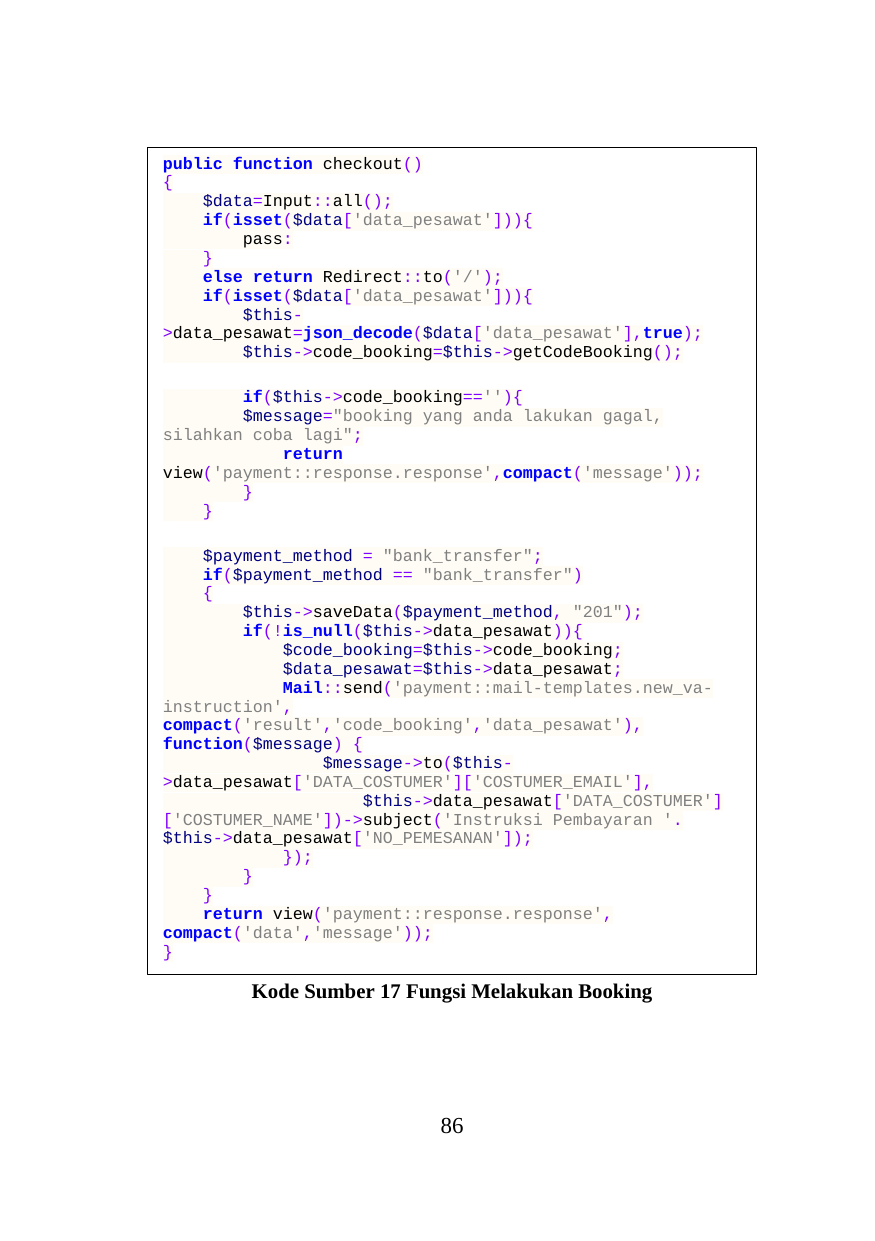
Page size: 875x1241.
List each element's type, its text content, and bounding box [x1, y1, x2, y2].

text Kode Sumber 17 Fungsi Melakukan Booking [148, 979, 756, 1003]
